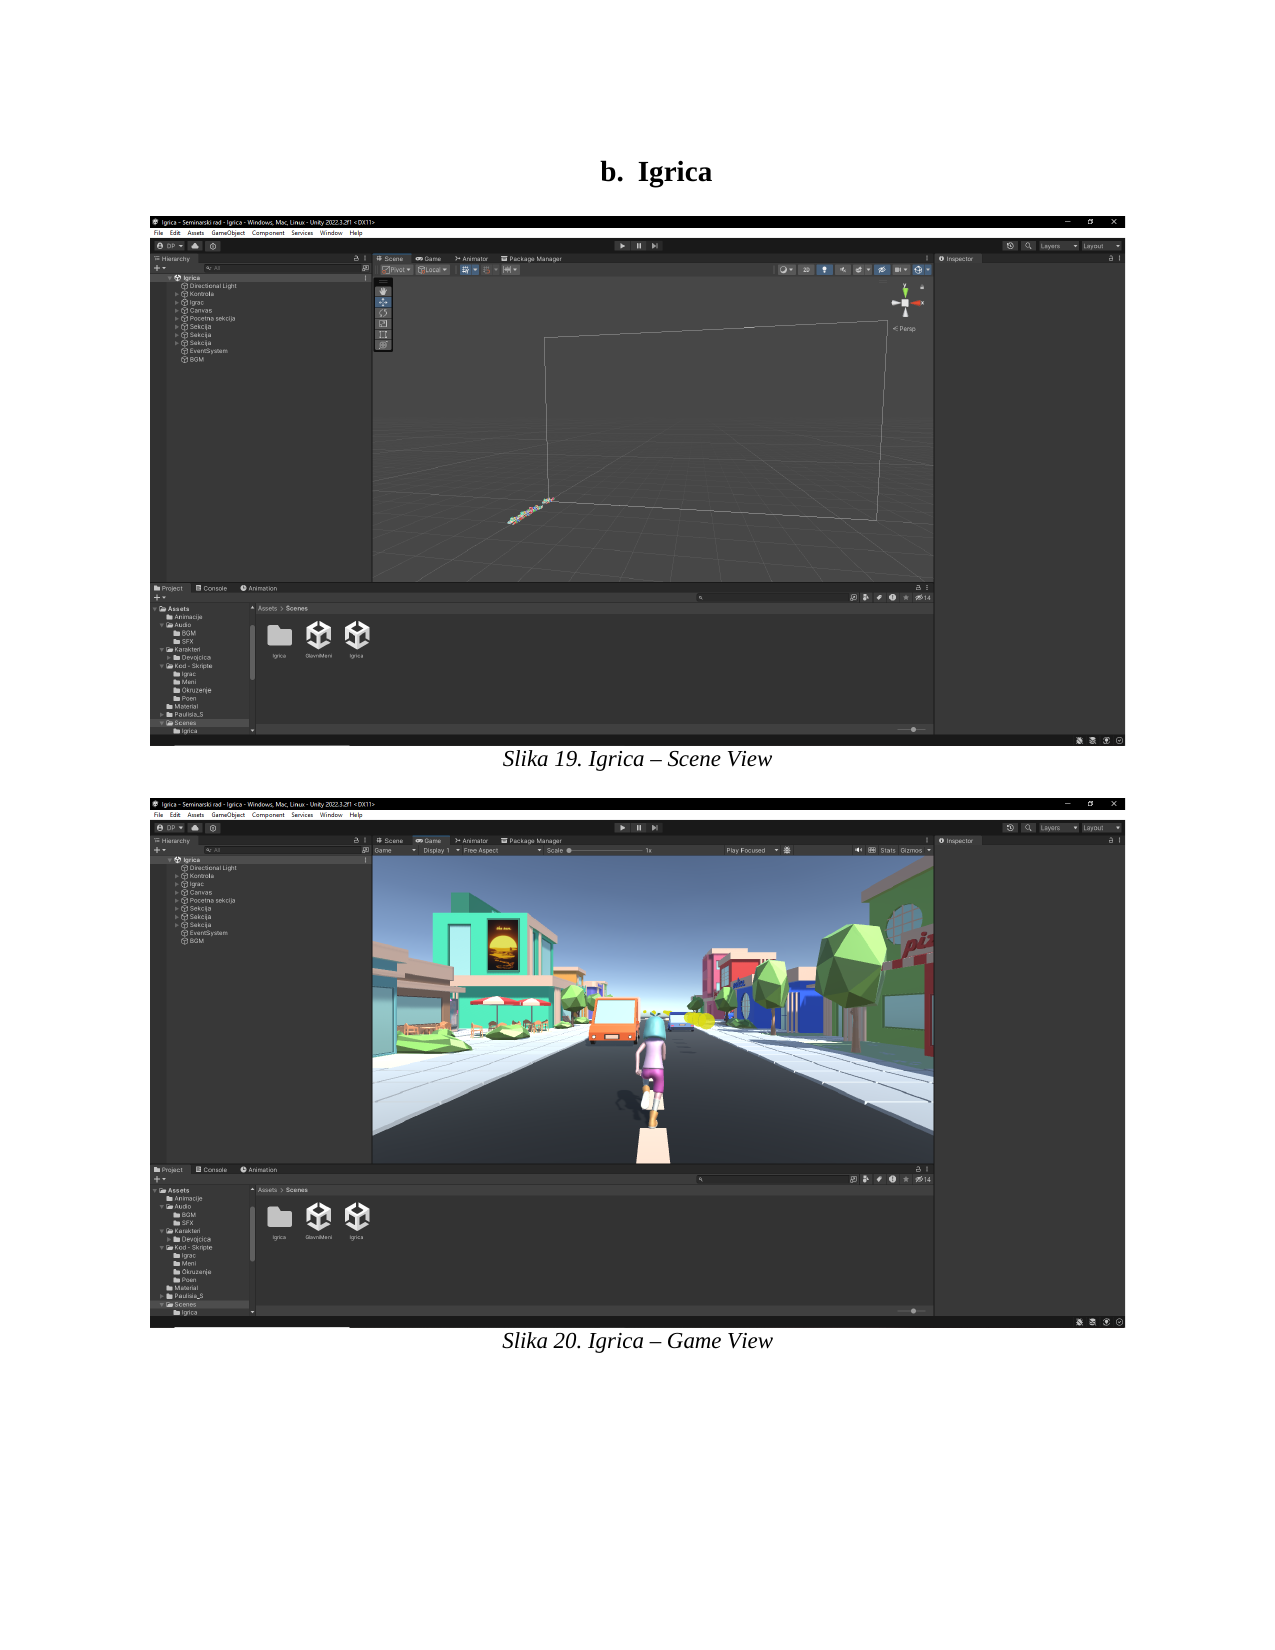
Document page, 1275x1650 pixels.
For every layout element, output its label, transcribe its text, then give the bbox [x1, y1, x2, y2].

text Slika 20. Igrica – Game View [150, 1328, 1125, 1354]
picture [150, 216, 1125, 746]
text Slika 19. Igrica – Scene View [150, 746, 1125, 772]
subtitle Igrica [187, 154, 1125, 188]
picture [150, 798, 1125, 1328]
